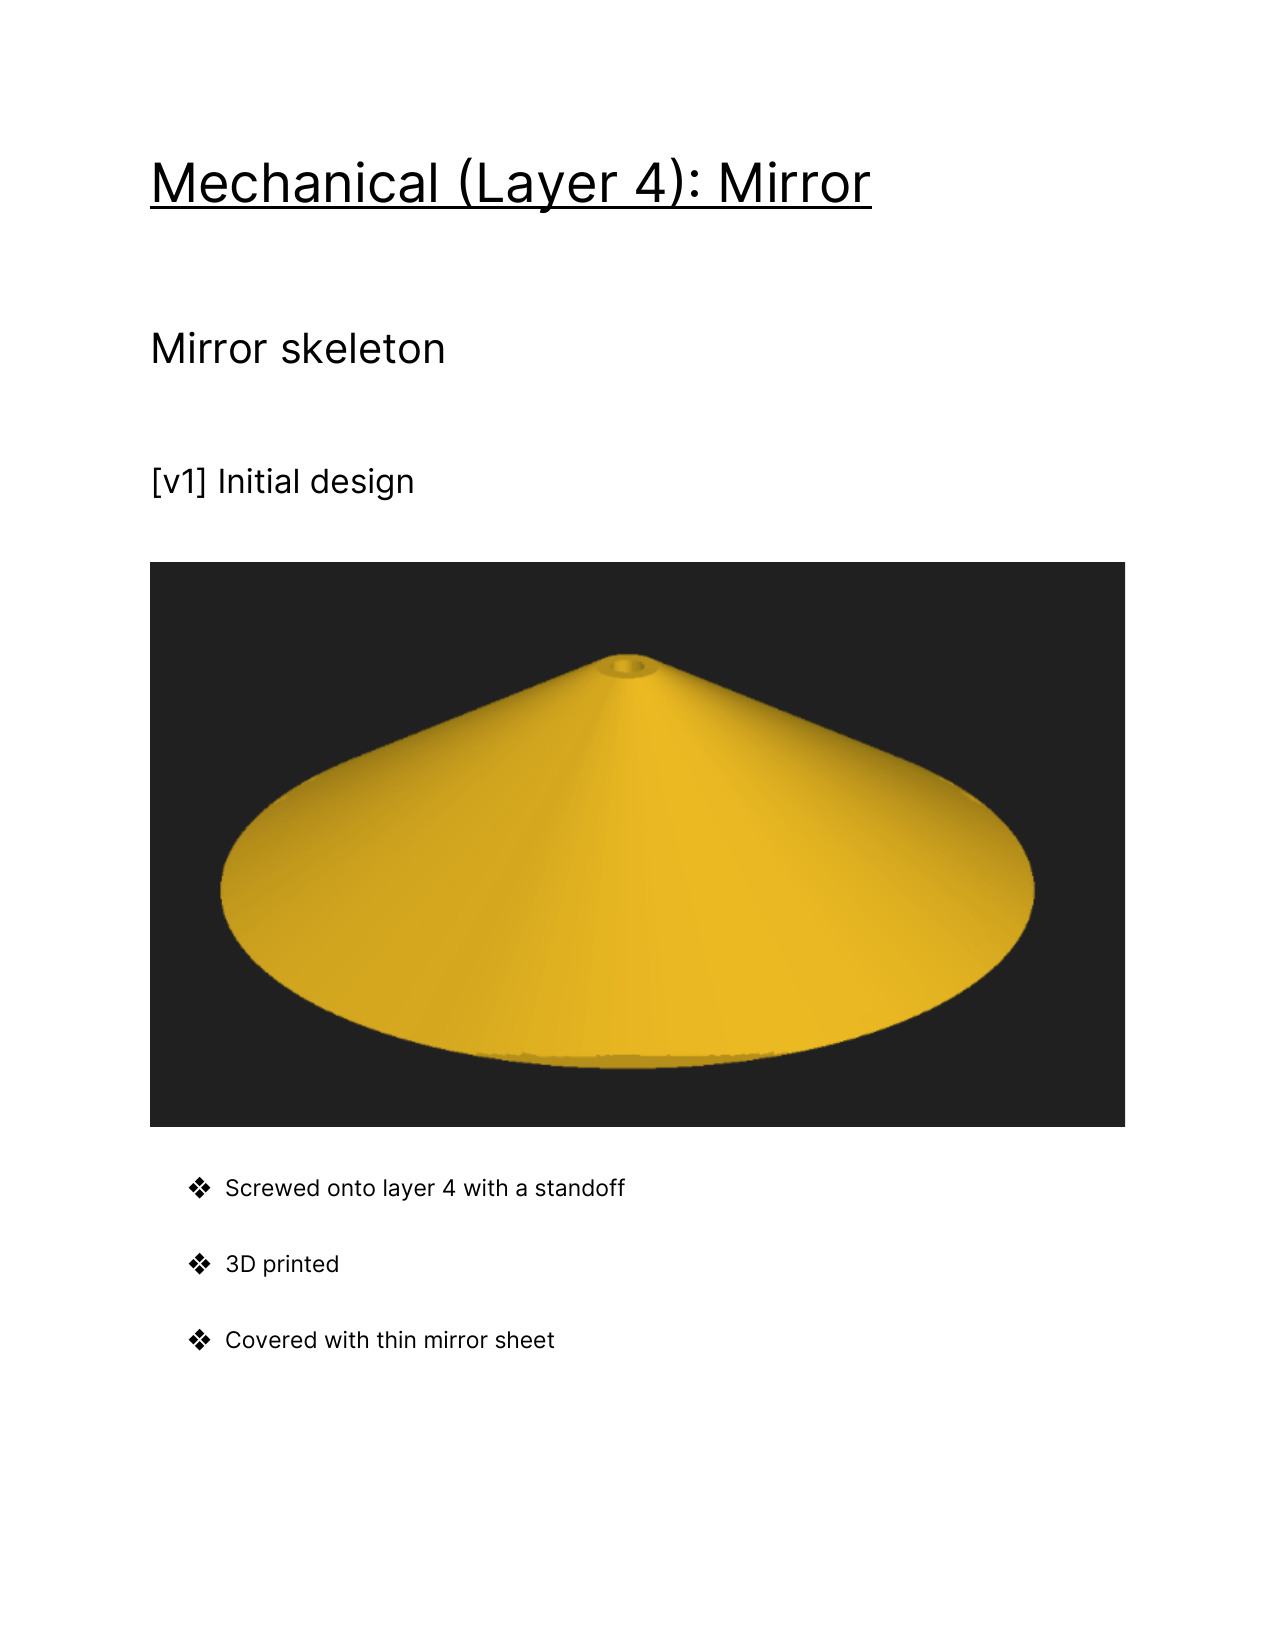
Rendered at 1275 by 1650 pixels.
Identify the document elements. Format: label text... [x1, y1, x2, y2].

list 3D printed [187, 1251, 1125, 1278]
picture [150, 562, 1125, 1127]
title Mechanical (Layer 4): Mirror [150, 150, 1125, 216]
list Screwed onto layer 4 with a standoff [187, 1174, 1125, 1202]
subtitle Mirror skeleton [150, 323, 1125, 373]
subtitle [v1] Initial design [150, 461, 1125, 501]
list Covered with thin mirror sheet [187, 1327, 1125, 1354]
